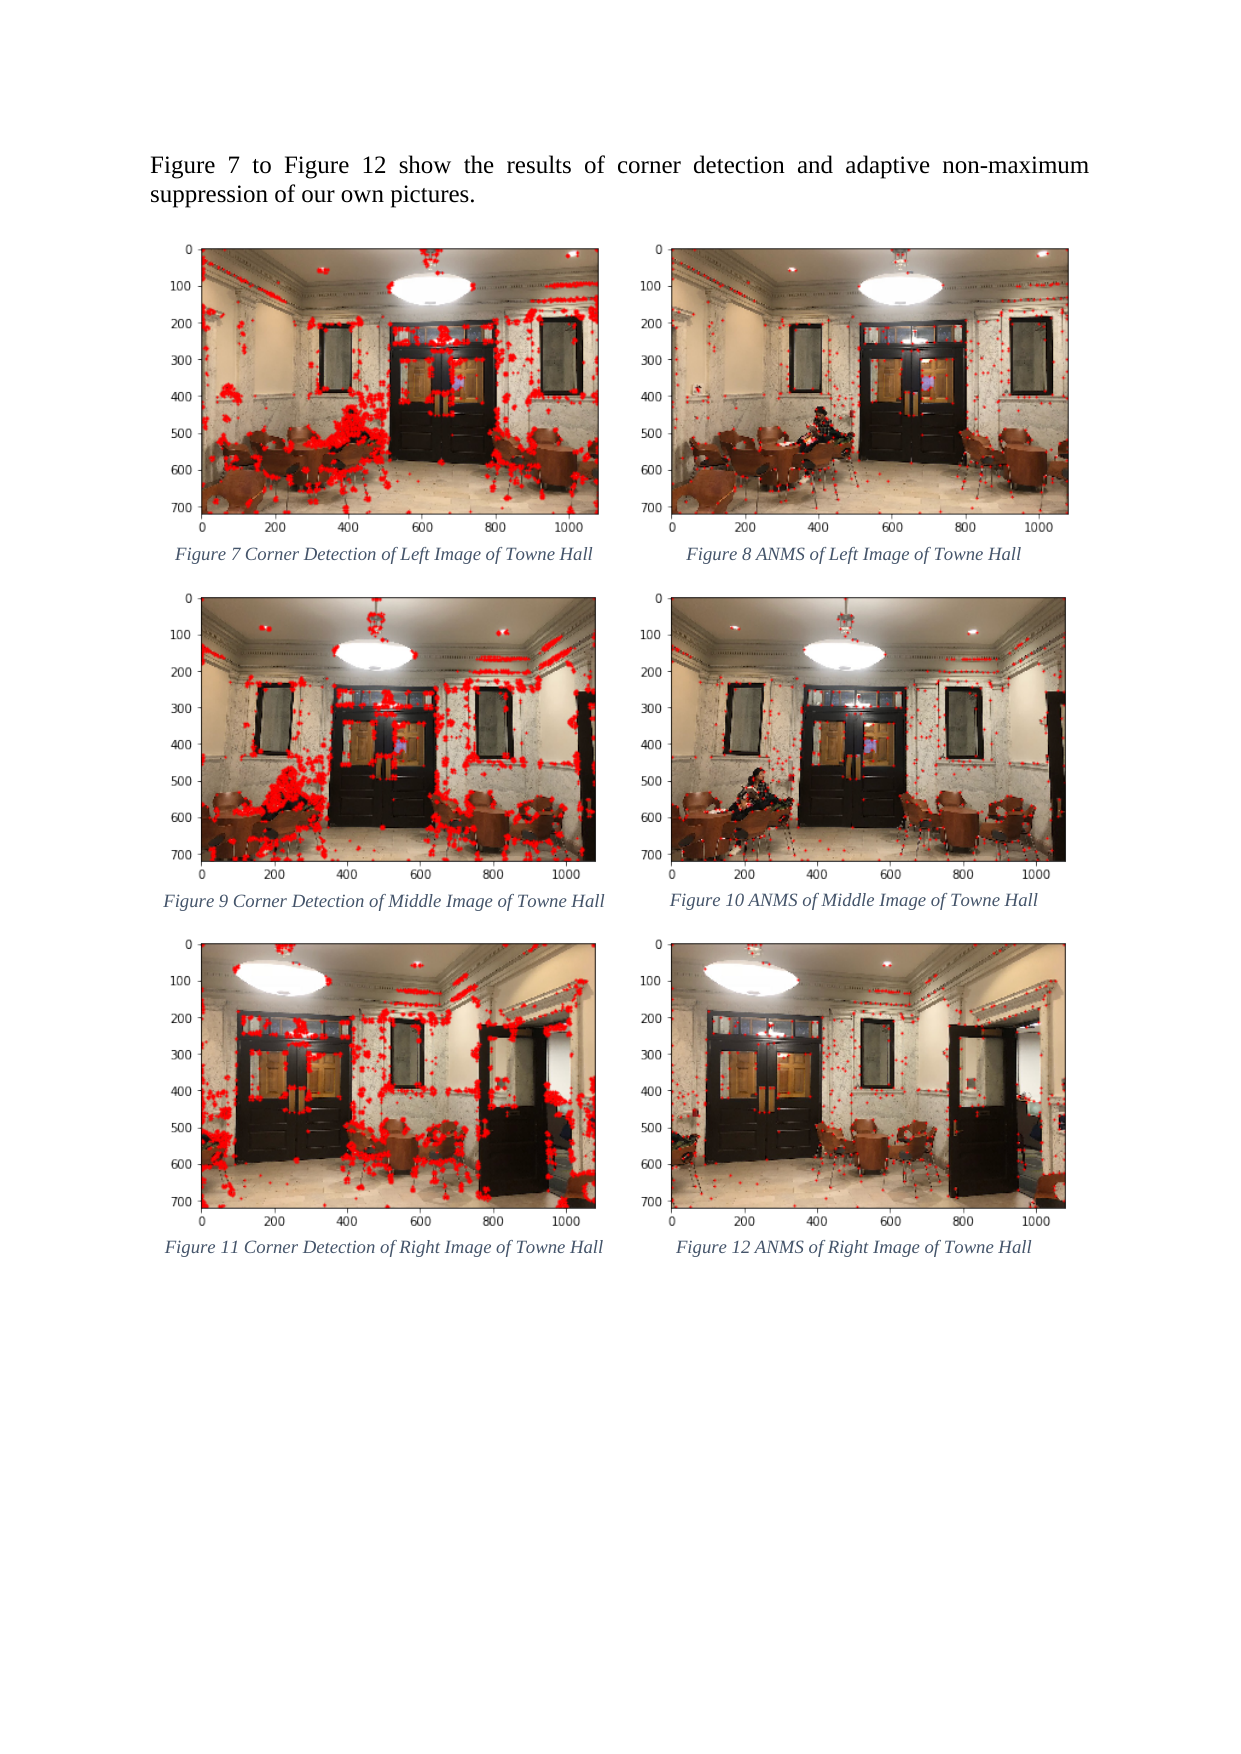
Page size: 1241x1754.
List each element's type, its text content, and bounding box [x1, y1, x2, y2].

text Figure 7 to Figure 12 show the results of corner detection and adaptive non-maximum suppression of our own pictures. [150, 150, 1090, 207]
picture [631, 236, 1080, 543]
picture [161, 931, 607, 1237]
table_header Figure 7 Corner Detection of Left Image of Towne Hall [150, 236, 620, 585]
table_cell Figure 11 Corner Detection of Right Image of Towne Hall [150, 932, 620, 1279]
picture [161, 236, 610, 543]
table_cell Figure 9 Corner Detection of Middle Image of Towne Hall [150, 585, 620, 932]
table_header Figure 8 ANMS of Left Image of Towne Hall [620, 236, 1089, 585]
table_cell Figure 10 ANMS of Middle Image of Towne Hall [620, 585, 1089, 932]
picture [631, 931, 1077, 1237]
picture [161, 585, 607, 890]
picture [631, 585, 1077, 890]
table_cell Figure 12 ANMS of Right Image of Towne Hall [620, 932, 1089, 1279]
